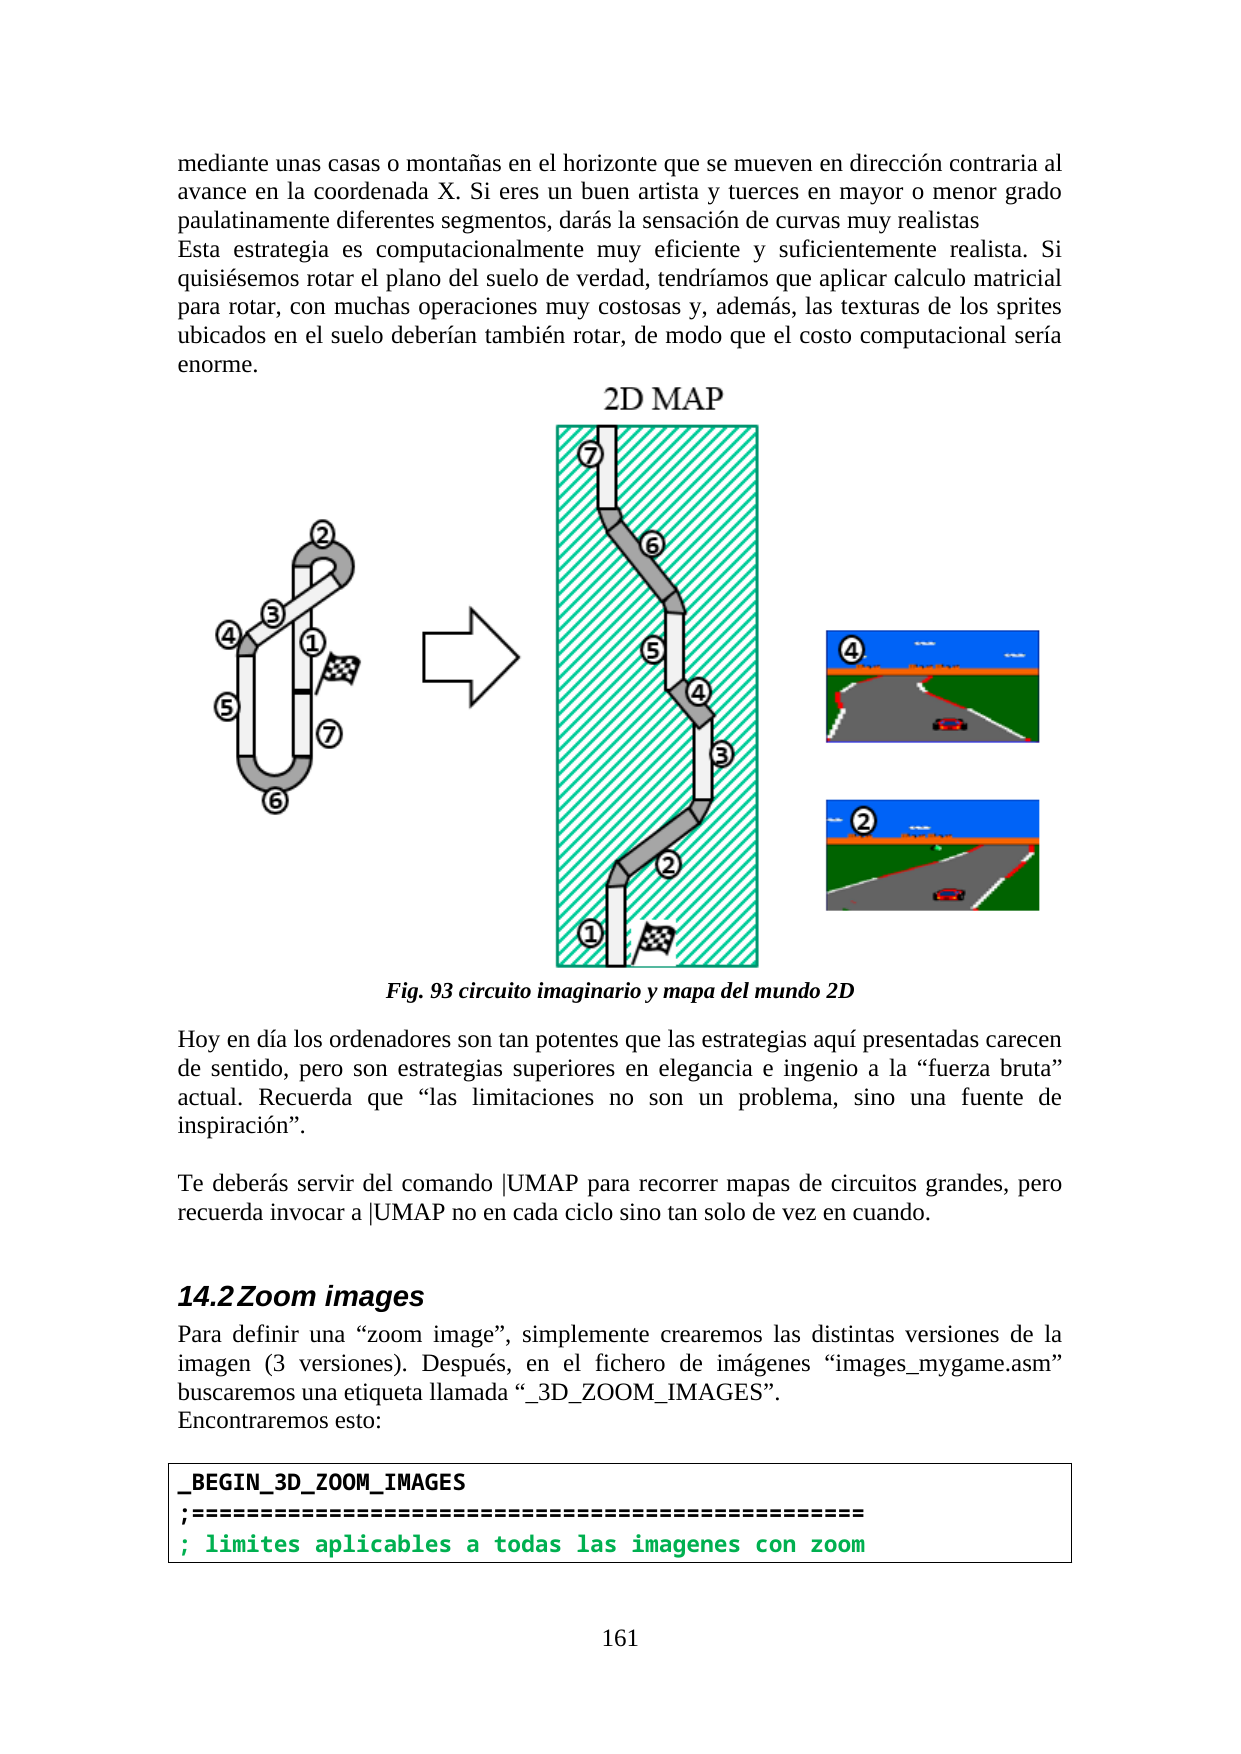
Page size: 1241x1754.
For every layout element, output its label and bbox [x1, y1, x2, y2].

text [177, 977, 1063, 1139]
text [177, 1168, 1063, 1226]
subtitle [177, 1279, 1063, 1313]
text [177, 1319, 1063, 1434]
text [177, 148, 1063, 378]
picture [187, 377, 1053, 977]
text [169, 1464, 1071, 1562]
